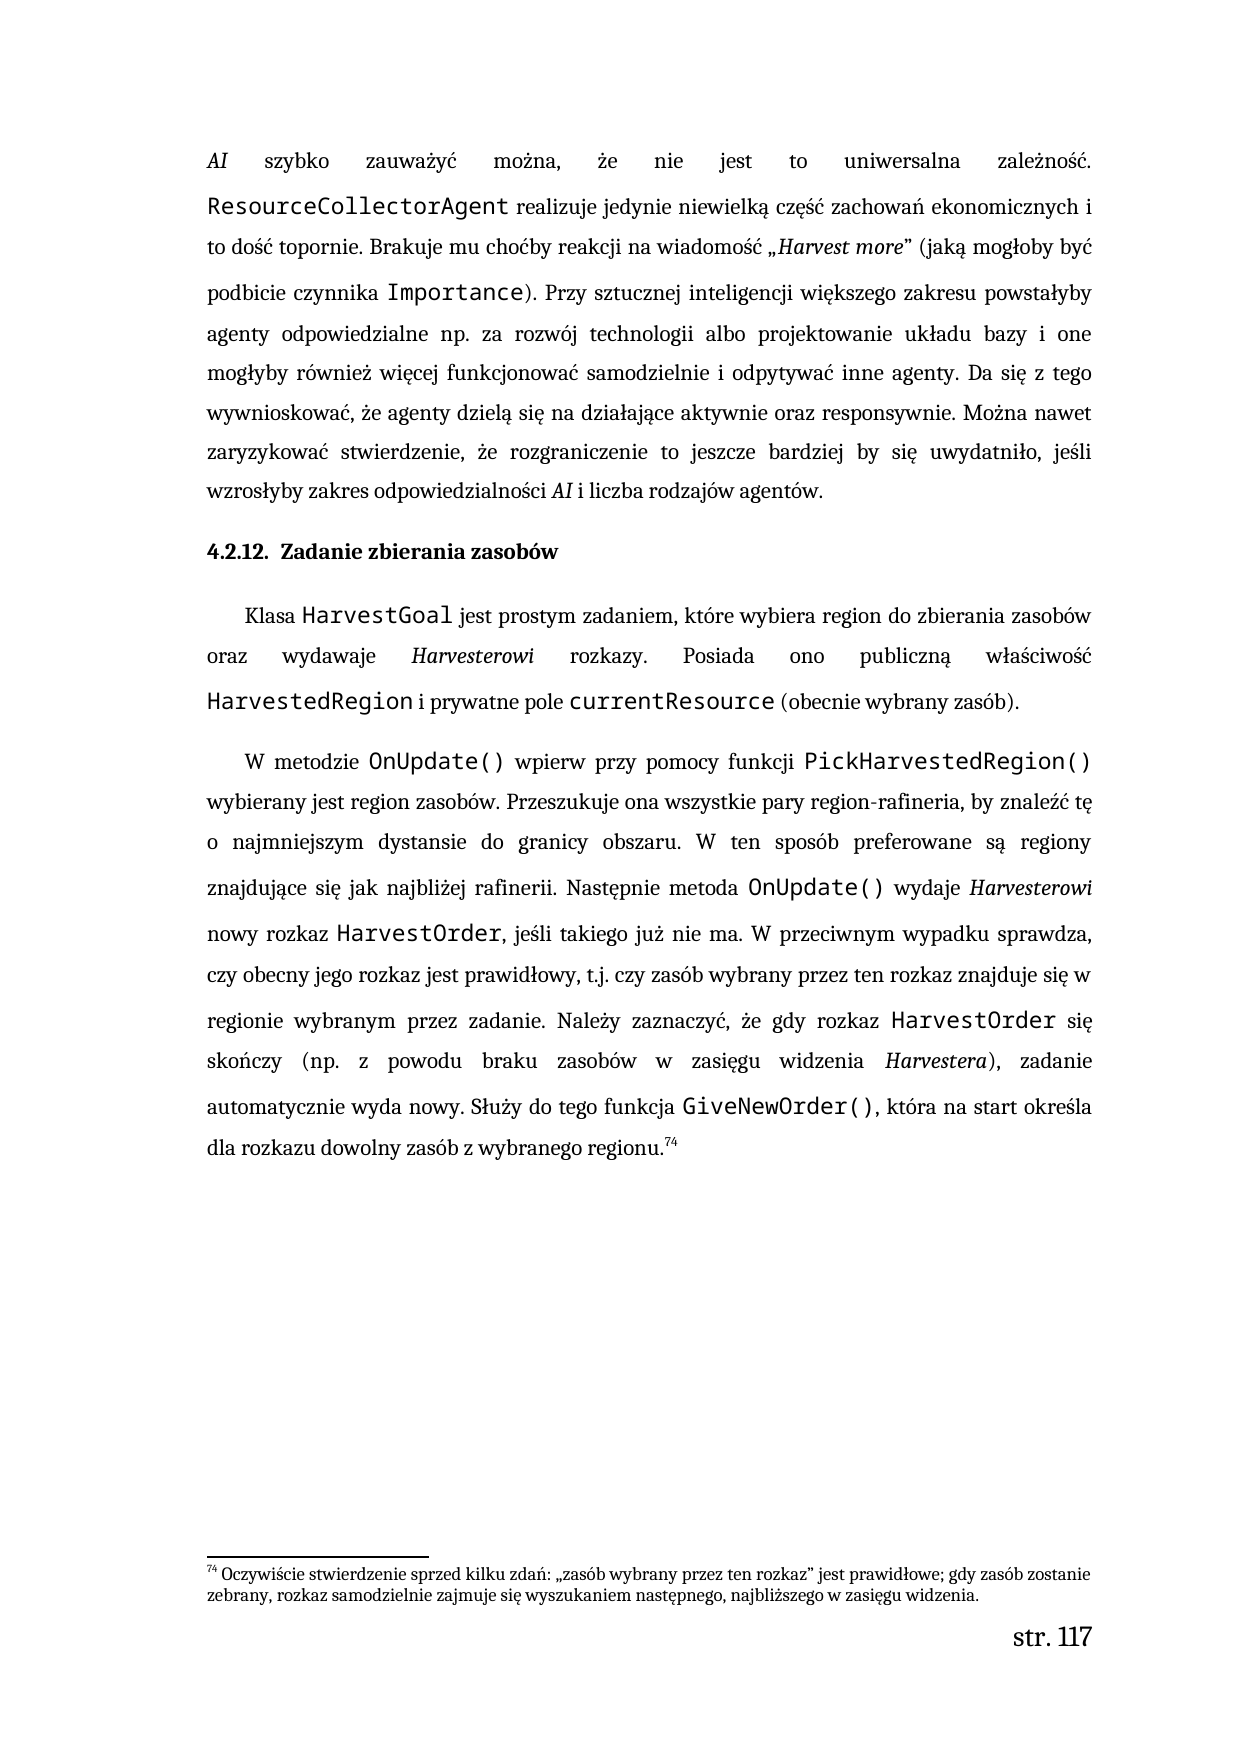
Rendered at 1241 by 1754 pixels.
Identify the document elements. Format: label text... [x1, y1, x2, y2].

text W metodzie OnUpdate() wpierw przy pomocy funkcji PickHarvestedRegion() wybierany jest region zasobów. Przeszukuje ona wszystkie pary region-rafineria, by znaleźć tę o najmniejszym dystansie do granicy obszaru. W ten sposób preferowane są regiony znajdujące się jak najbliżej rafinerii. Następnie metoda OnUpdate() wydaje Harvesterowi nowy rozkaz HarvestOrder, jeśli takiego już nie ma. W przeciwnym wypadku sprawdza, czy obecny jego rozkaz jest prawidłowy, t.j. czy zasób wybrany przez ten rozkaz znajduje się w regionie wybranym przez zadanie. Należy zaznaczyć, że gdy rozkaz HarvestOrder się skończy (np. z powodu braku zasobów w zasięgu widzenia Harvestera), zadanie automatycznie wyda nowy. Służy do tego funkcja GiveNewOrder(), która na start określa dla rozkazu dowolny zasób z wybranego regionu. [207, 745, 1092, 1161]
text Klasa HarvestGoal jest prostym zadaniem, które wybiera region do zbierania zasobów oraz wydawaje Harvesterowi rozkazy. Posiada ono publiczną właściwość HarvestedRegion i prywatne pole currentResource (obecnie wybrany zasób). [207, 599, 1092, 717]
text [207, 148, 1092, 505]
subtitle Zadanie zbierania zasobów [207, 539, 1092, 565]
